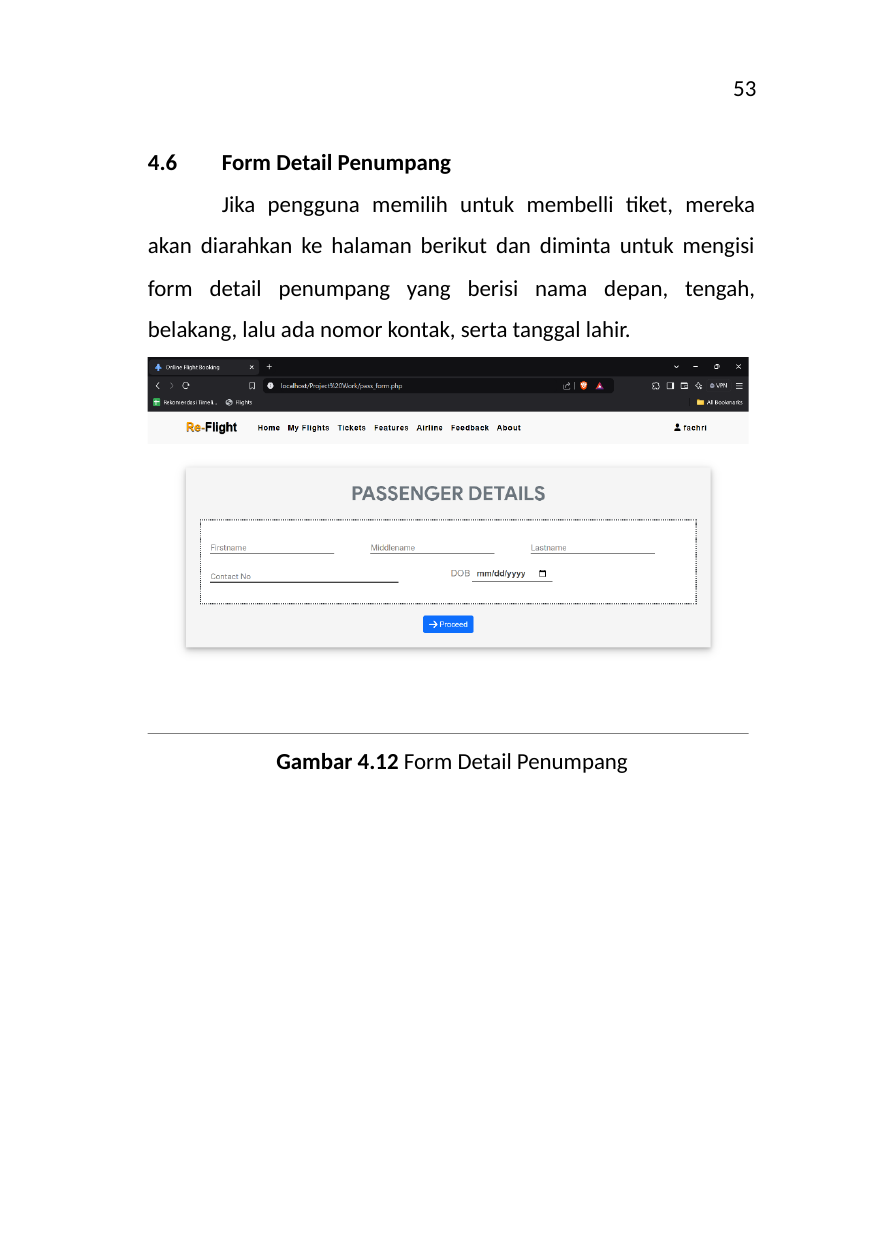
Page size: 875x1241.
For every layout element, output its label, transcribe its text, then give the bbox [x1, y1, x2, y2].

text Gambar 4.12 Form Detail Penumpang [148, 747, 756, 775]
picture [147, 357, 749, 734]
text Jika pengguna memilih untuk membelli tiket, mereka akan diarahkan ke halaman berikut dan diminta untuk mengisi form detail penumpang yang berisi nama depan, tengah, belakang, lalu ada nomor kontak, serta tanggal lahir. [148, 190, 756, 344]
subtitle Form Detail Penumpang [148, 148, 756, 176]
